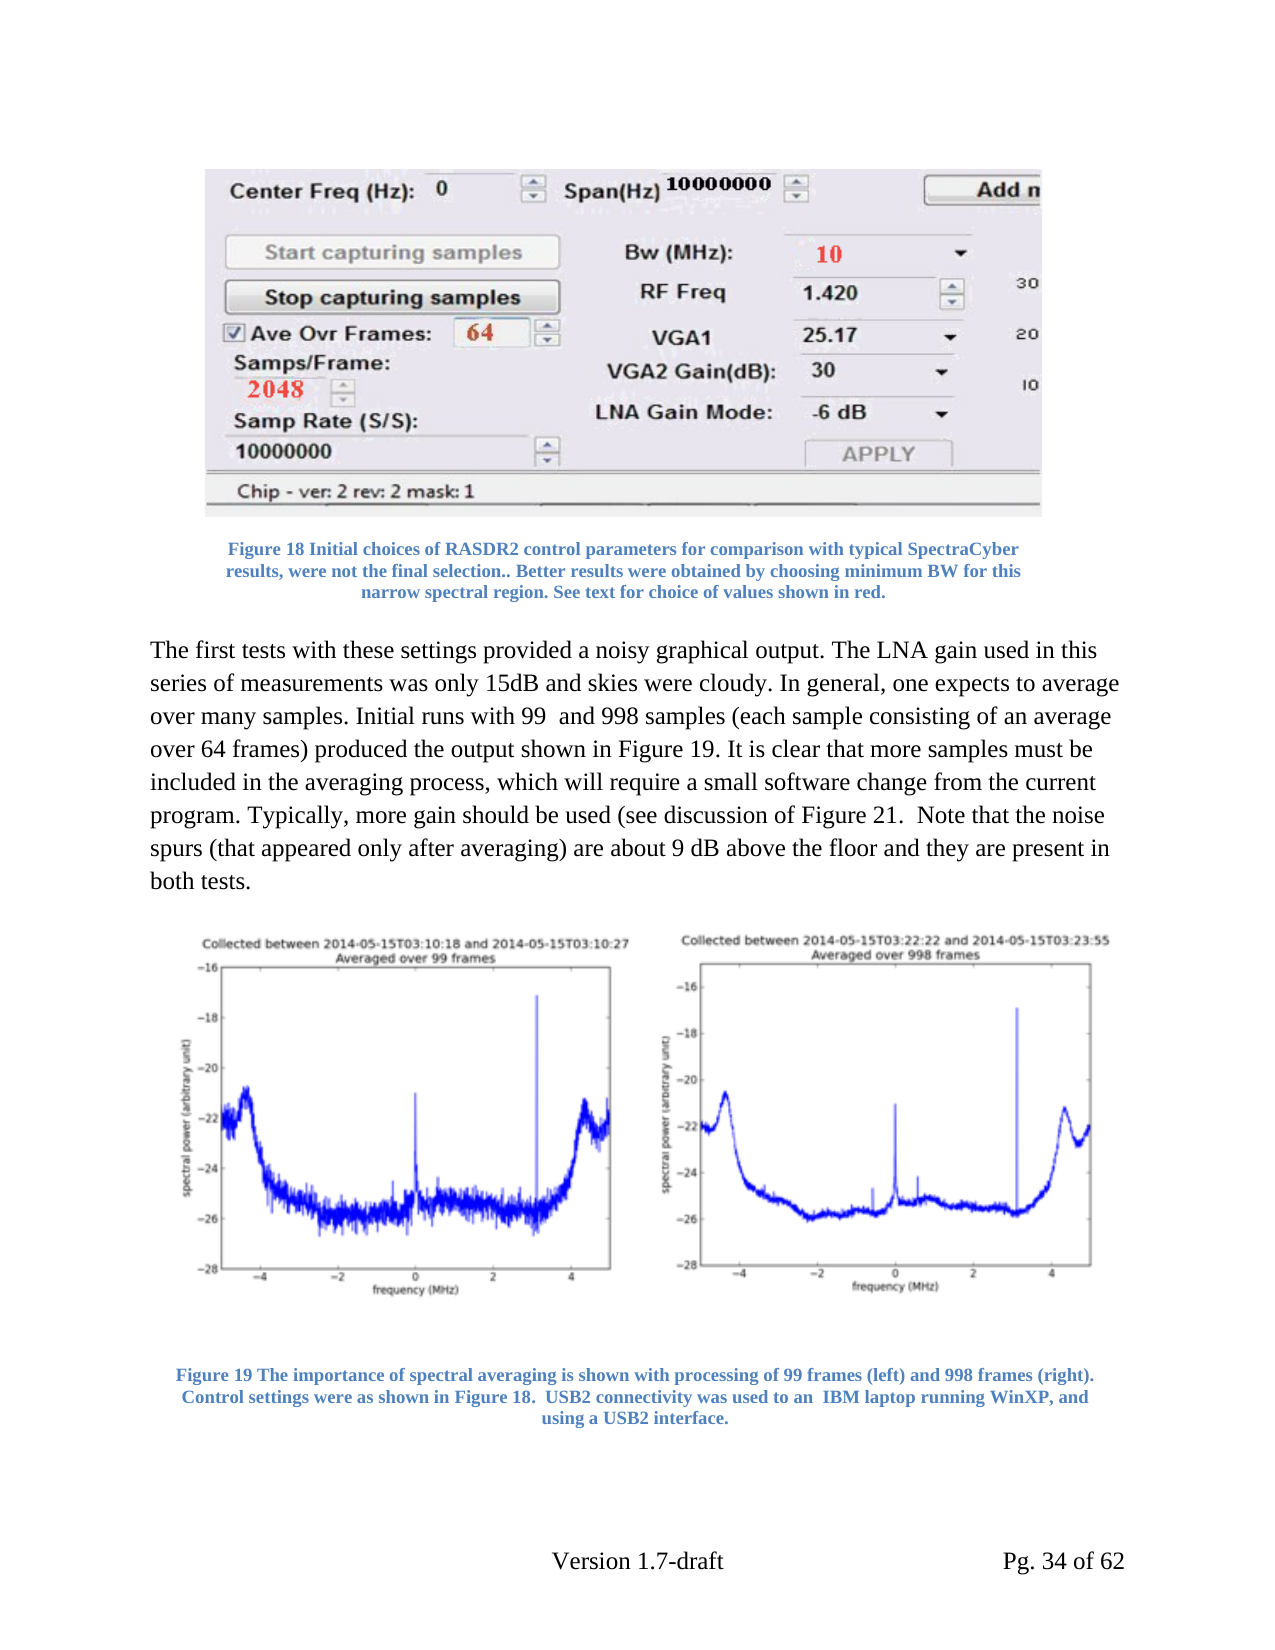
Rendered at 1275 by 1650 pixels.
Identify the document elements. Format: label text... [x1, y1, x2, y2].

text The first tests with these settings provided a noisy graphical output. The LNA gain used in this series of measurements was only 15dB and skies were cloudy. In general, one expects to average over many samples. Initial runs with 99 and 998 samples (each sample consisting of an average over 64 frames) produced the output shown in Figure 15. It is clear that more samples must be included in the averaging process, which will require a small software change from the current program. Typically, more gain should be used (see discussion of . Note that the noise spurs (that appeared only after averaging) are about 9 dB above the floor and they are present in both tests. [150, 635, 1125, 894]
